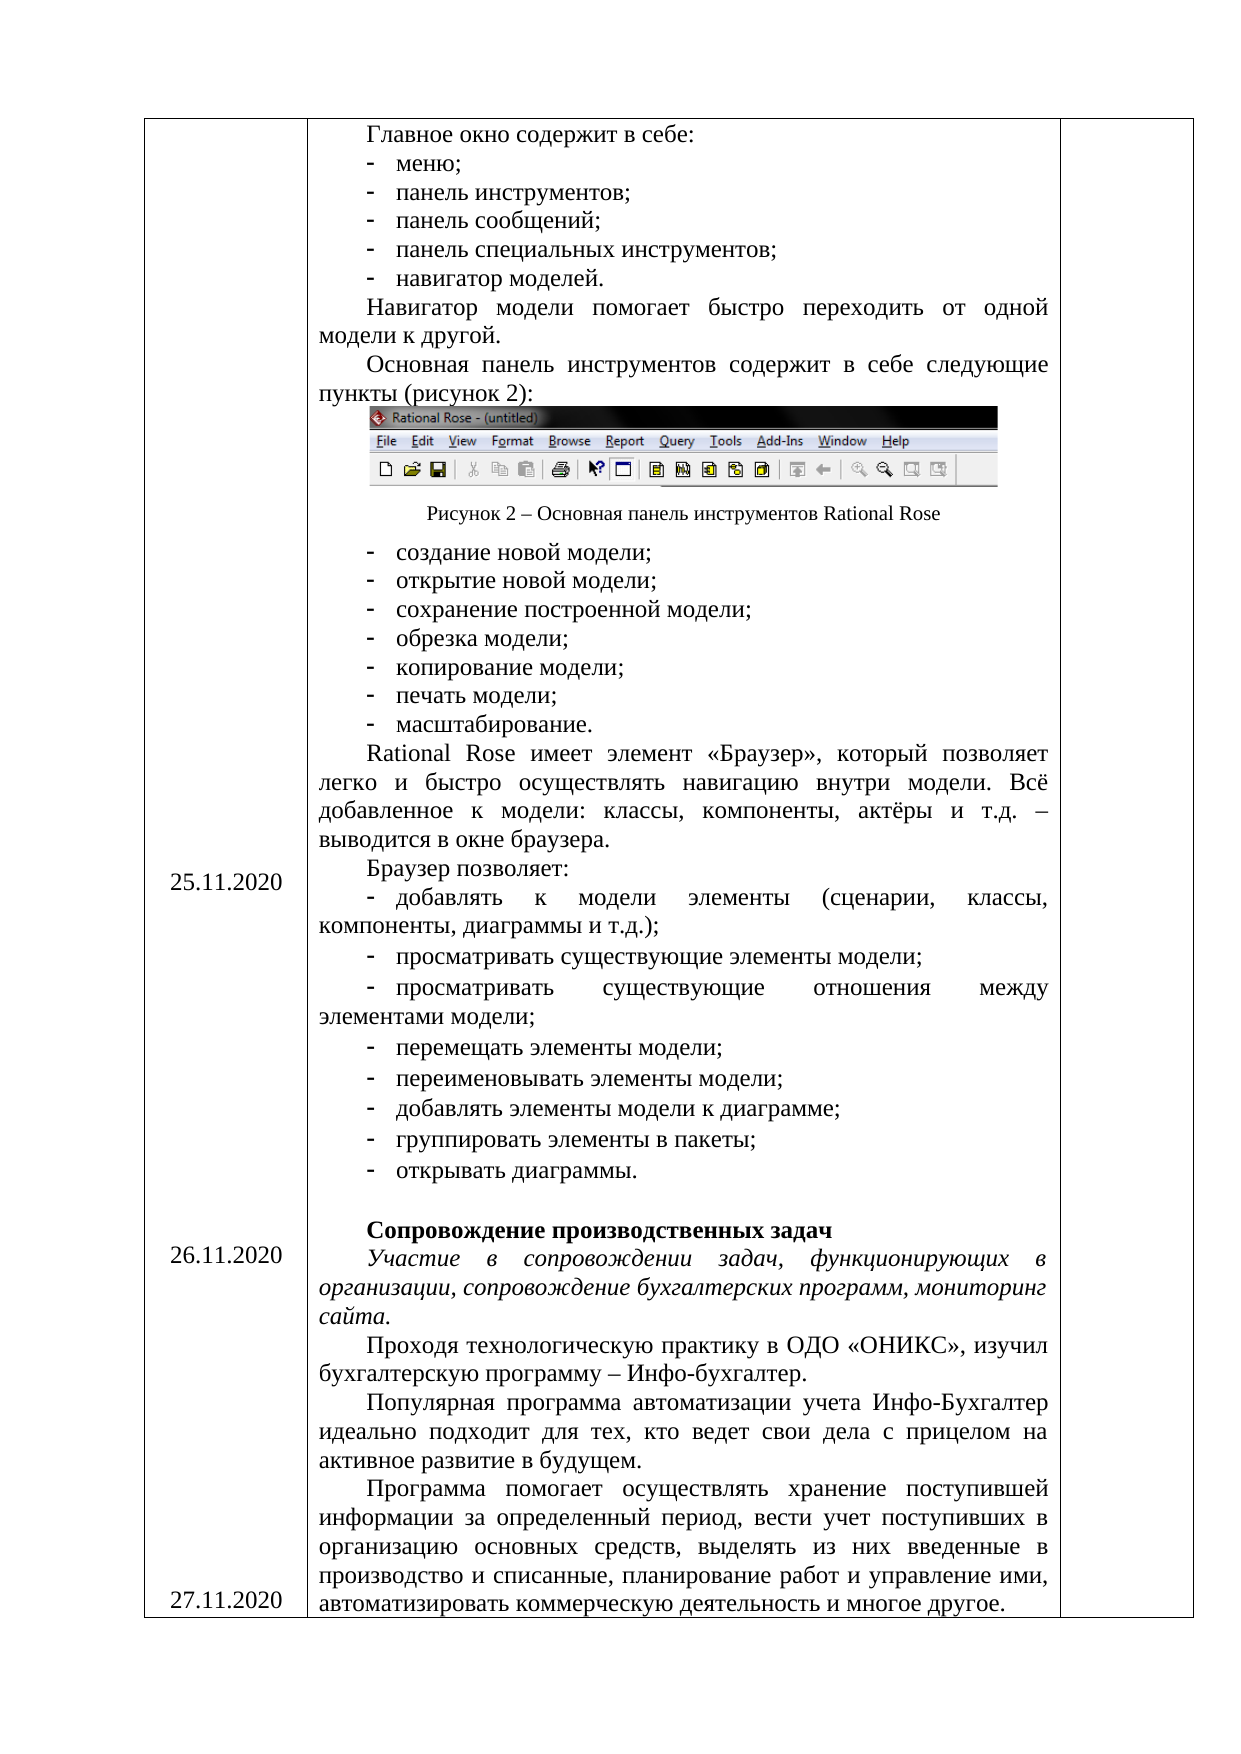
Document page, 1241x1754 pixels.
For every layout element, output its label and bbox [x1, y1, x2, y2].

table_cell [145, 119, 307, 1617]
table_cell [1061, 119, 1193, 1617]
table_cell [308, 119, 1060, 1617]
picture [369, 406, 998, 487]
